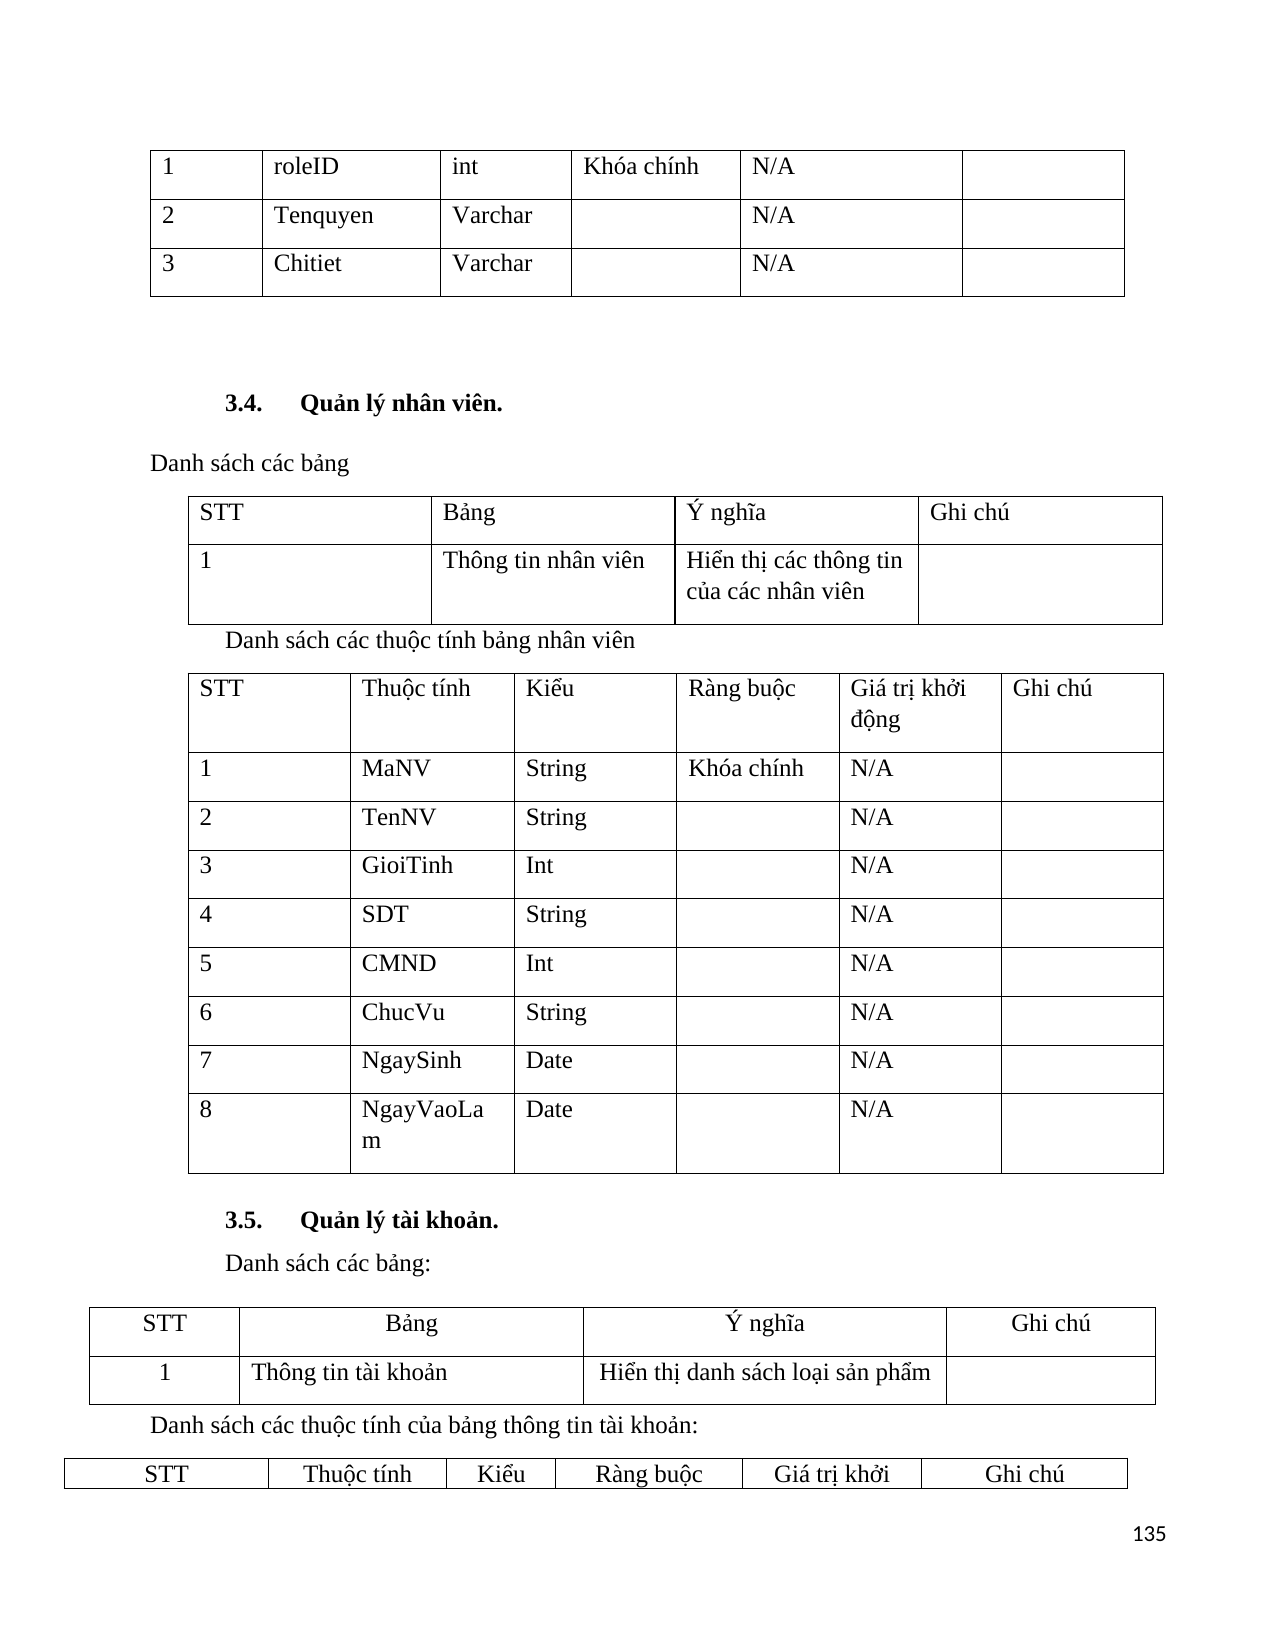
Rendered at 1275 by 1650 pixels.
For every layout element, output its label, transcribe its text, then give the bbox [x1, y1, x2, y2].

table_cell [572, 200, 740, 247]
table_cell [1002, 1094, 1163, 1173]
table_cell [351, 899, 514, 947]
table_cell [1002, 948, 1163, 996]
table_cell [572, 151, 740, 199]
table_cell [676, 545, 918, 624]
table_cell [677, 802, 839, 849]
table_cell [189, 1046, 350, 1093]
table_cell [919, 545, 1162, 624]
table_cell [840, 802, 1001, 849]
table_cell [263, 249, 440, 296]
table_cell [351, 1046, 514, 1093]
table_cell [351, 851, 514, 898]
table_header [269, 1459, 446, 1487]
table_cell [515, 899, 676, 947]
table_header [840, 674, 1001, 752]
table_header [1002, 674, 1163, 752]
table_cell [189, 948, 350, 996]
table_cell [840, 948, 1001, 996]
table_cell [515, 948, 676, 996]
list Quản lý nhân viên. [225, 388, 1167, 417]
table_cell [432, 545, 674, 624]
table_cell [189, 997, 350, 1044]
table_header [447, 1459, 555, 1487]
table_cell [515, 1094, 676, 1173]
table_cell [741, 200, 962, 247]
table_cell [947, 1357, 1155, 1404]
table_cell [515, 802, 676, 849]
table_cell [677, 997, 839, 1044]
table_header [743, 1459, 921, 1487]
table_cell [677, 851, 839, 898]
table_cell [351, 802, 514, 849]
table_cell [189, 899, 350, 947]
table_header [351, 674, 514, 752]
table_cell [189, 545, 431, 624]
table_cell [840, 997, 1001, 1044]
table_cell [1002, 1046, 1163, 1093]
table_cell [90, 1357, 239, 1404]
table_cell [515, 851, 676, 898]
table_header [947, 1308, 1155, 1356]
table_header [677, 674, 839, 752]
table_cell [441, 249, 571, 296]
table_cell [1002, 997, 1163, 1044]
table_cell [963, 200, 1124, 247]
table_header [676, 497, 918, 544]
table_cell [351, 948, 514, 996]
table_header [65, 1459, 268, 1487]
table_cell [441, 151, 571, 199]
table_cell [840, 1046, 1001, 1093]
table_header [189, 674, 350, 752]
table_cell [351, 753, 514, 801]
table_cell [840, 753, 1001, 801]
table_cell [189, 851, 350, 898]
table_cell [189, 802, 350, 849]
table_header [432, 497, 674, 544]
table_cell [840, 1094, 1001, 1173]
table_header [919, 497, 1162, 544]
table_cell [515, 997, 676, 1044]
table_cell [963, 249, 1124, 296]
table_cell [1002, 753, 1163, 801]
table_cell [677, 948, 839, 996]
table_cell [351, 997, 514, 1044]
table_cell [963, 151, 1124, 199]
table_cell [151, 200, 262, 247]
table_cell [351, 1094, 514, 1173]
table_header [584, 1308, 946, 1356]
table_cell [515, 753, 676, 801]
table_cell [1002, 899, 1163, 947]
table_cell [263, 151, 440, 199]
list Danh sách các thuộc tính bảng nhân viên [225, 625, 1167, 653]
text Danh sách các bảng [150, 448, 1167, 477]
list Quản lý tài khoản. [225, 1205, 1167, 1234]
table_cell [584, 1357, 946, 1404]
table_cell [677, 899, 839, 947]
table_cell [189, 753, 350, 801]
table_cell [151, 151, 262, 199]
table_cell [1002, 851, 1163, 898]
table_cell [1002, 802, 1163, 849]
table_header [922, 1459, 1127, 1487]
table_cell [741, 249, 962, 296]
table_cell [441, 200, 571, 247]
list Danh sách các thuộc tính của bảng thông tin tài khoản: [150, 1279, 1167, 1439]
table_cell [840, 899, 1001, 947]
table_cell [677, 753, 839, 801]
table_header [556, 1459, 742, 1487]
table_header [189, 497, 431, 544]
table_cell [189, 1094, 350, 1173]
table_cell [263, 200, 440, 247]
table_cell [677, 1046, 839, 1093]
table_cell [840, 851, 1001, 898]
list Danh sách các bảng: [225, 1248, 1167, 1277]
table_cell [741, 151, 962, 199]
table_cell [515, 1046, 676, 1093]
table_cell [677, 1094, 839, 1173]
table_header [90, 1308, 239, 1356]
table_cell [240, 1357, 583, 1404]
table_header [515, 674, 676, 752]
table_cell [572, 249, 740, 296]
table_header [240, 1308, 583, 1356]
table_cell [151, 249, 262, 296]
